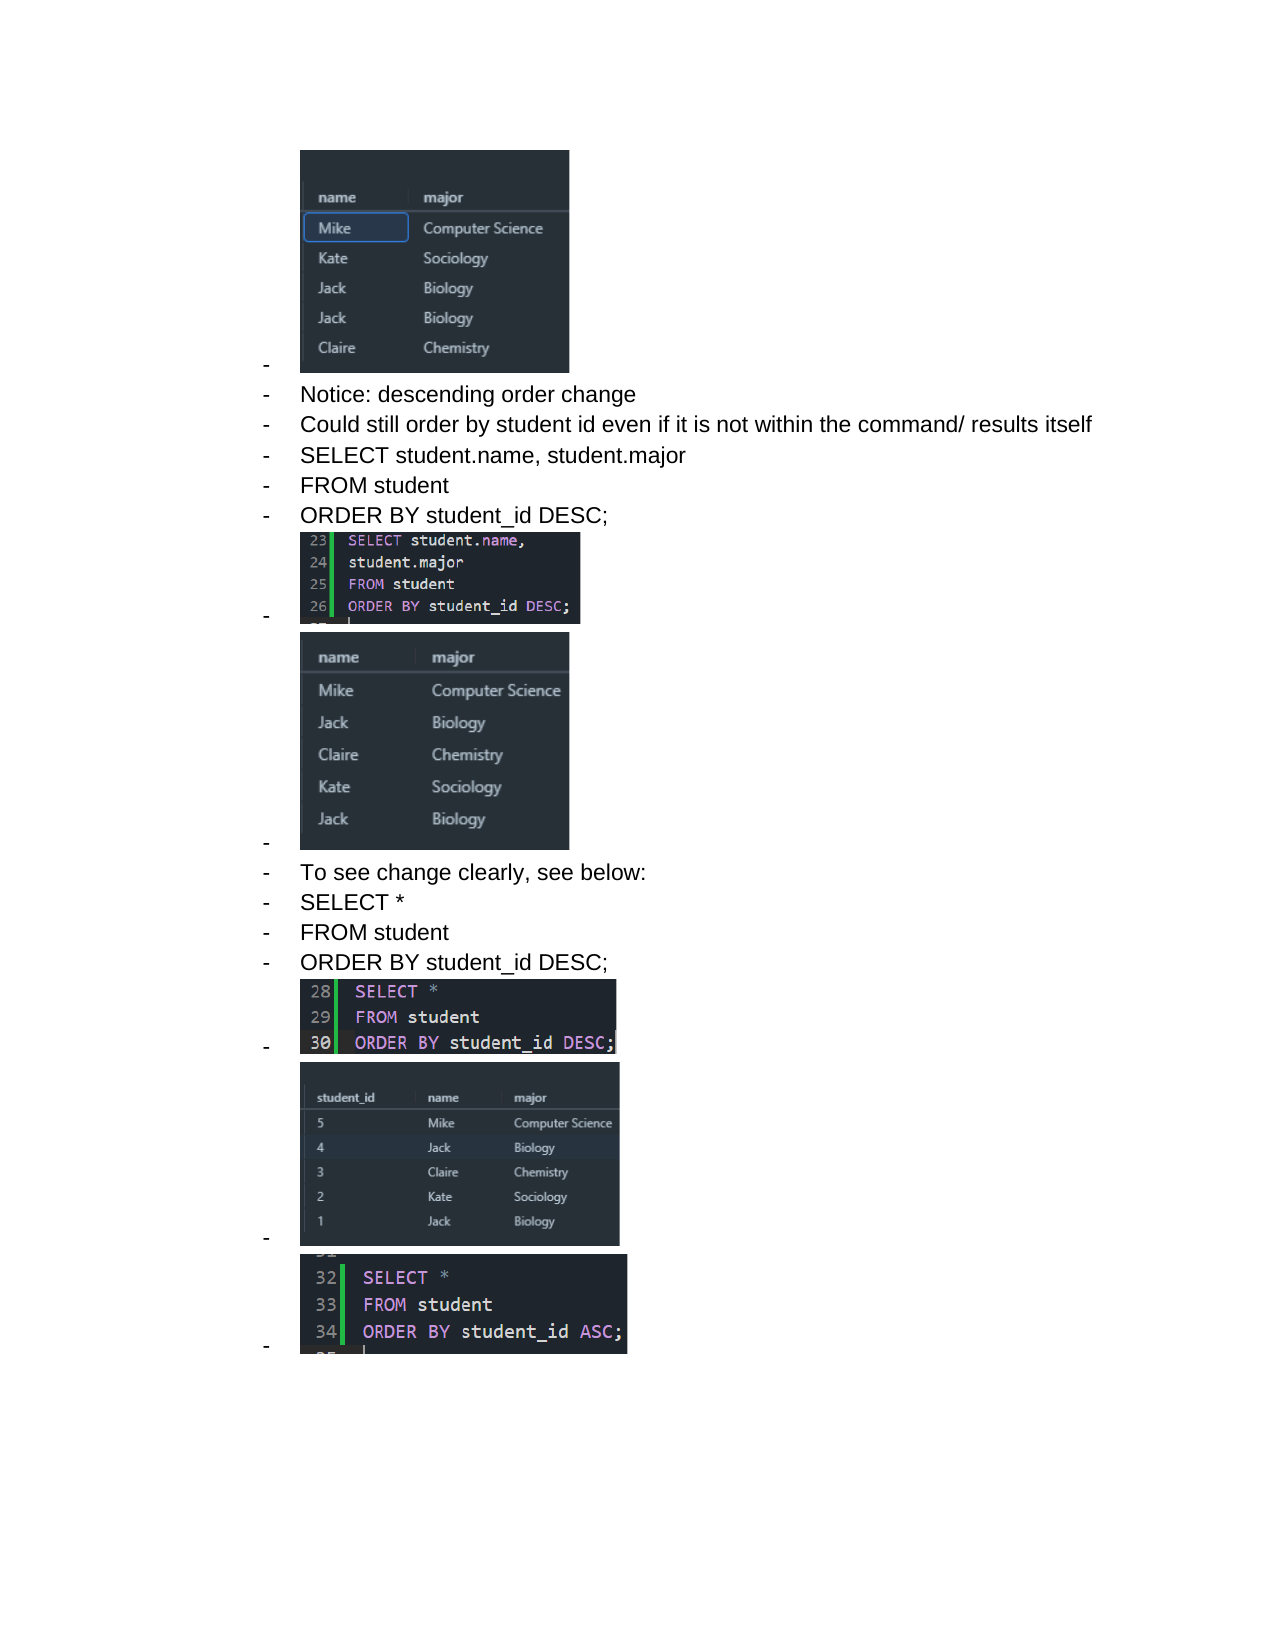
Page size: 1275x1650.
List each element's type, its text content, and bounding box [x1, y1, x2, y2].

list ORDER BY student_id DESC; [262, 502, 1125, 528]
list Notice: descending order change [262, 381, 1125, 408]
list Could still order by student id even if it is not within the command/ results itself [262, 411, 1125, 438]
picture [300, 1254, 628, 1354]
list FROM student [262, 472, 1125, 498]
list SELECT student.name, student.major [262, 442, 1125, 468]
picture [300, 1062, 620, 1246]
picture [300, 632, 570, 850]
list ORDER BY student_id DESC; [262, 949, 1125, 976]
list FROM student [262, 919, 1125, 945]
picture [300, 532, 581, 624]
list SELECT * [262, 889, 1125, 915]
picture [300, 979, 617, 1054]
list To see change clearly, see below: [262, 859, 1125, 885]
picture [300, 150, 570, 373]
